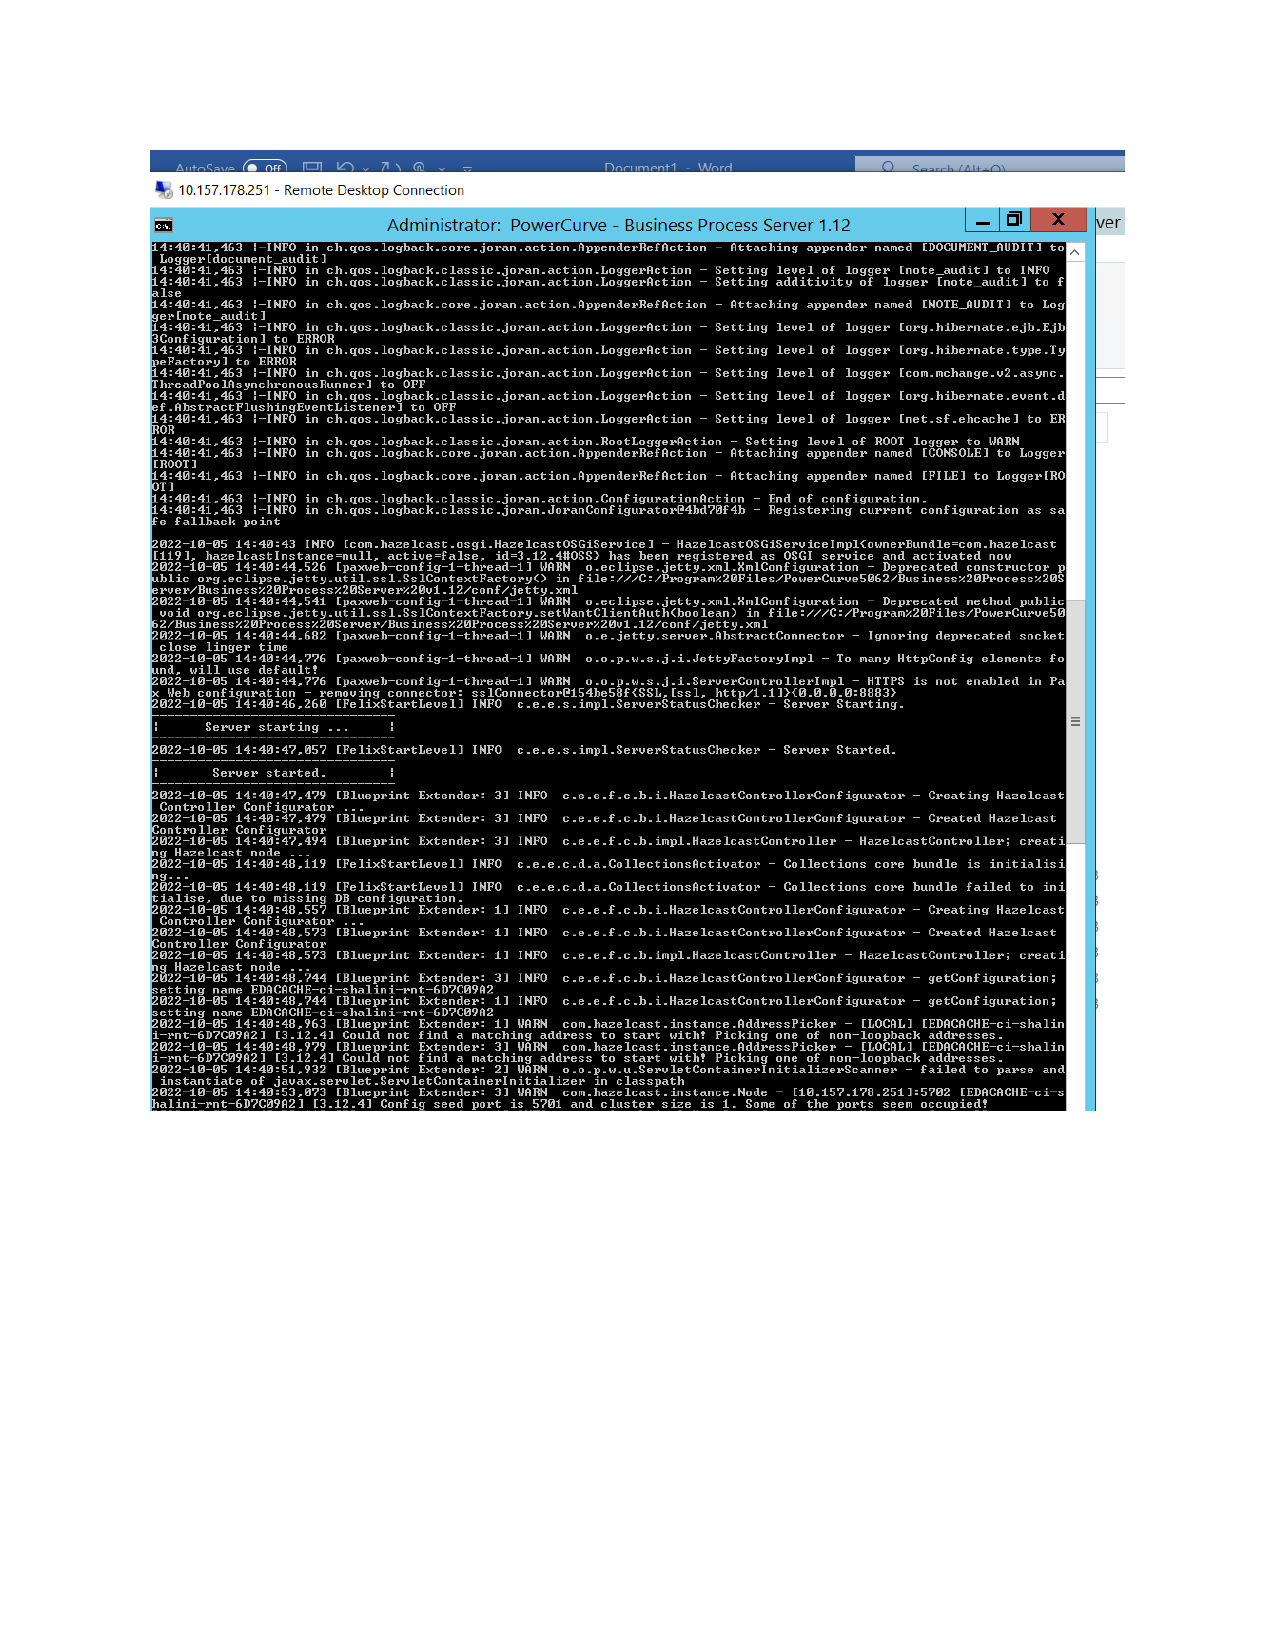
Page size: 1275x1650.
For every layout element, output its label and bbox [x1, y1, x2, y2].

picture [150, 150, 1125, 1111]
